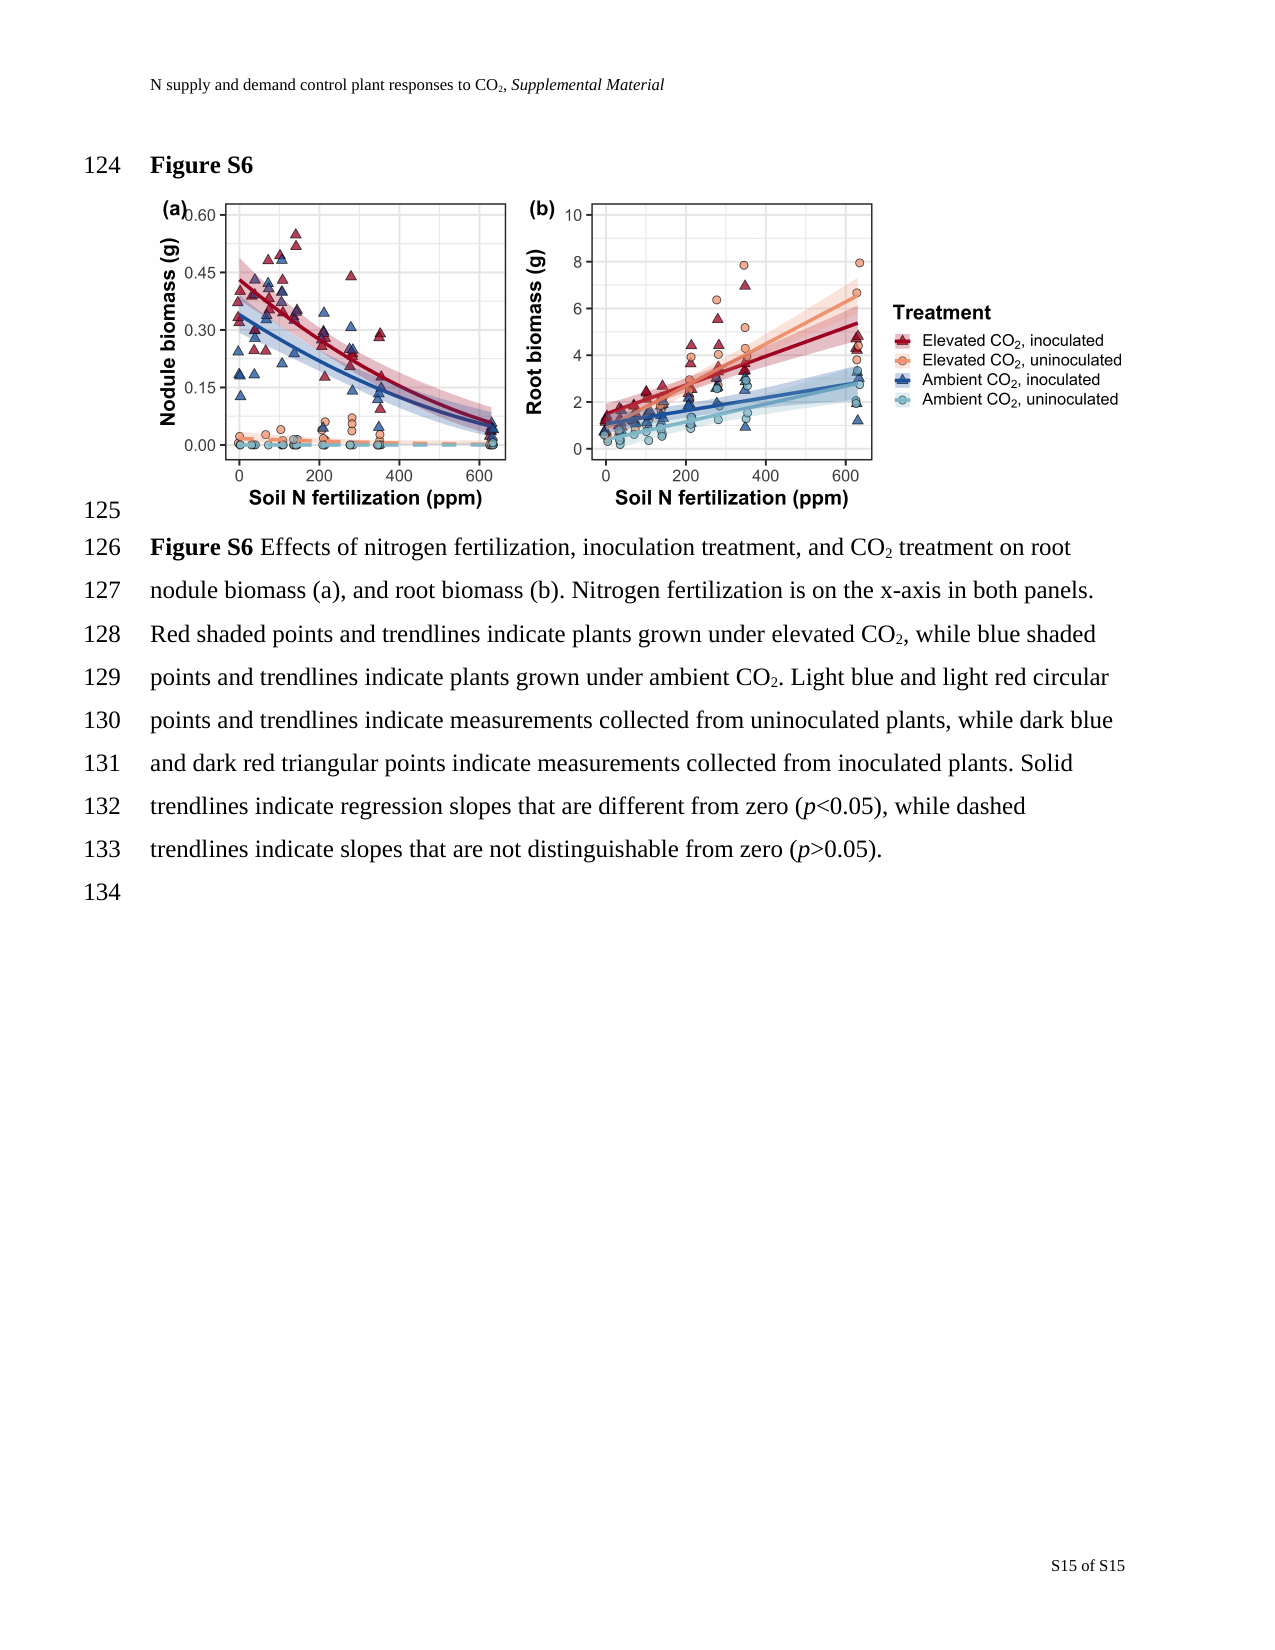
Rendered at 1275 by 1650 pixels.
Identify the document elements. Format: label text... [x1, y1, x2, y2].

text Figure S6 [150, 150, 1125, 179]
picture [150, 193, 1125, 519]
text Figure S6 Effects of nitrogen fertilization, inoculation treatment, and CO2 treatment on root nodule biomass (a), and root biomass (b). Nitrogen fertilization is on the x-axis in both panels. Red shaded points and trendlines indicate plants grown under elevated CO2, while blue shaded points and trendlines indicate plants grown under ambient CO2. Light blue and light red circular points and trendlines indicate measurements collected from uninoculated plants, while dark blue and dark red triangular points indicate measurements collected from inoculated plants. Solid trendlines indicate regression slopes that are different from zero (p<0.05), while dashed trendlines indicate slopes that are not distinguishable from zero (p>0.05). [150, 532, 1125, 863]
